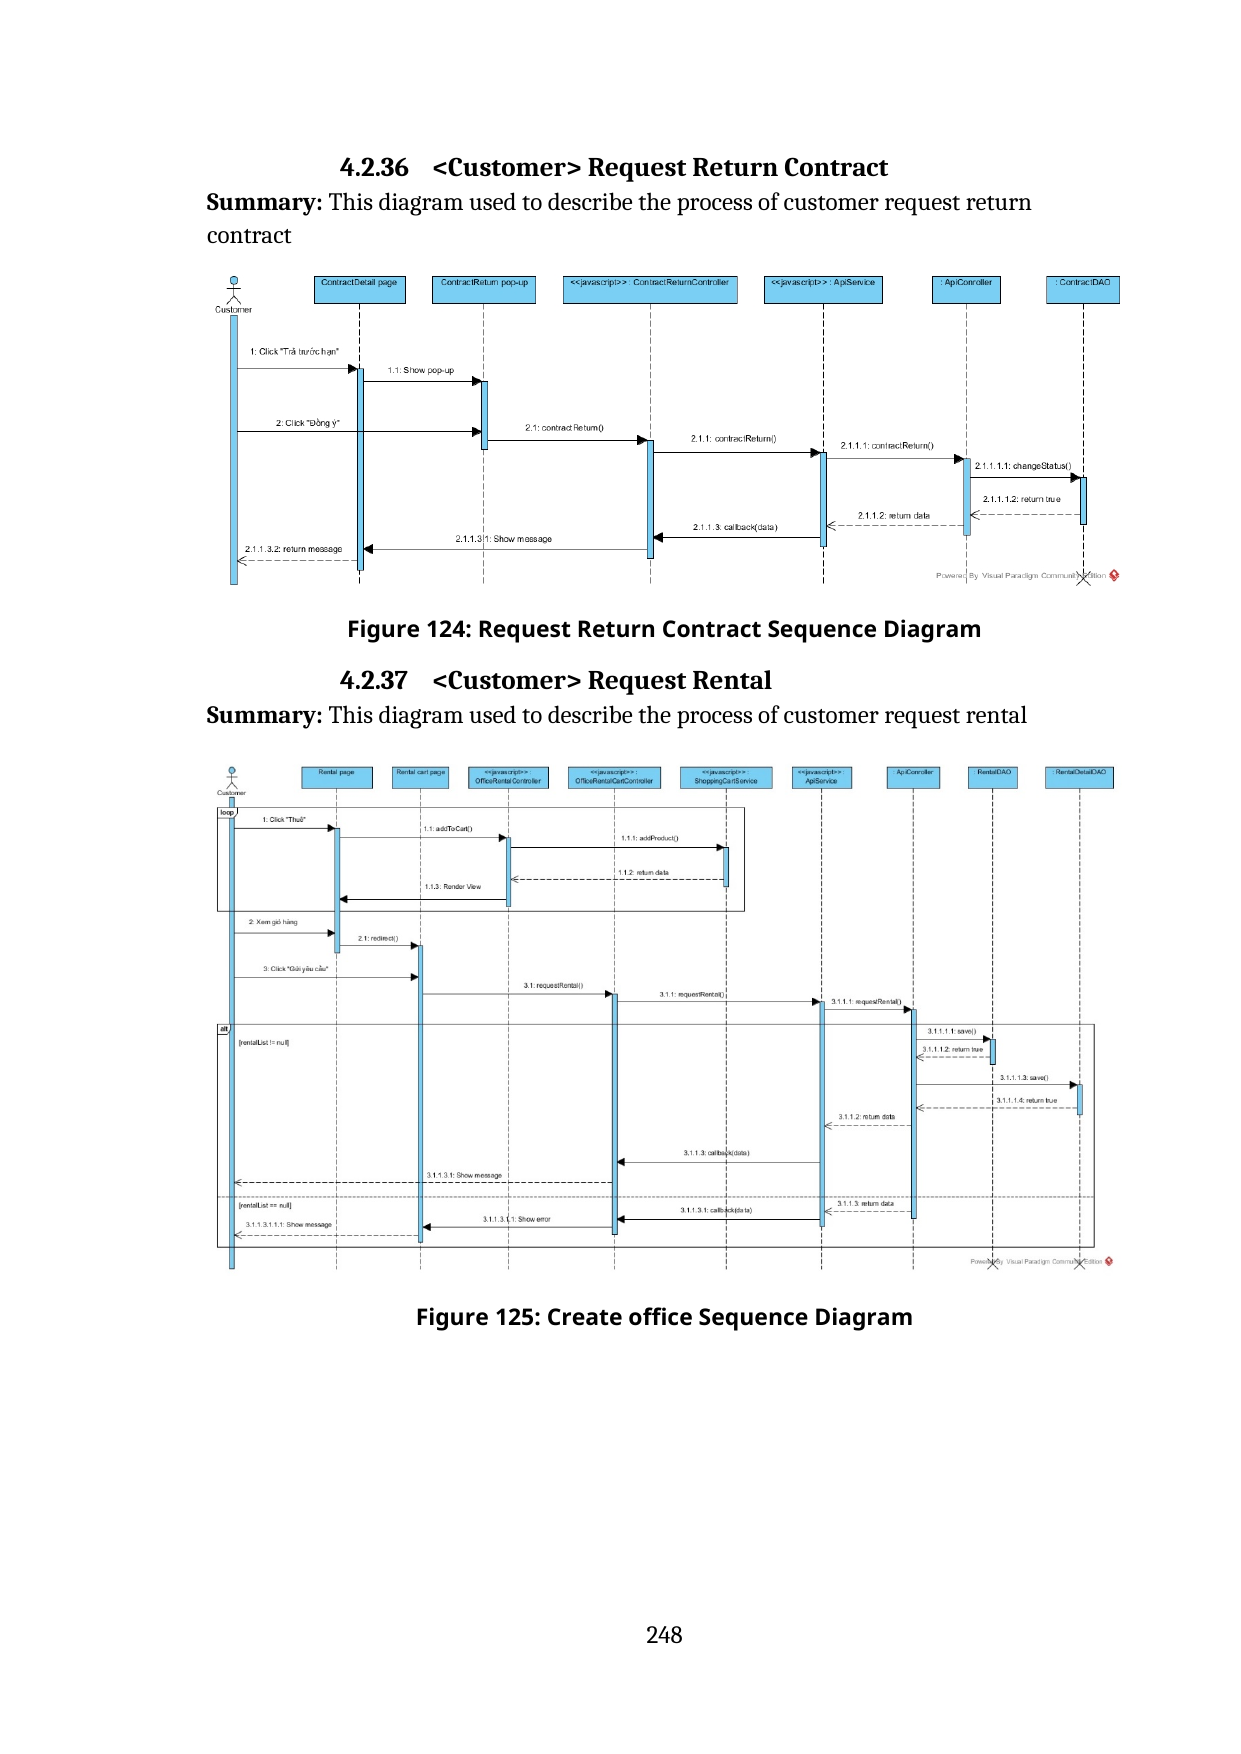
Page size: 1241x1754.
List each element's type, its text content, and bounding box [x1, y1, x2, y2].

text Summary: This diagram used to describe the process of customer request rental [207, 701, 1122, 729]
text Figure : Create office Sequence Diagram [207, 1301, 1122, 1332]
text Summary: This diagram used to describe the process of customer request return contract [207, 188, 1122, 249]
picture [206, 274, 1123, 588]
subtitle <Customer> Request Return Contract [340, 152, 1122, 183]
text Figure : Request Return Contract Sequence Diagram [207, 613, 1122, 644]
picture [206, 754, 1123, 1276]
subtitle <Customer> Request Rental [340, 665, 1122, 696]
